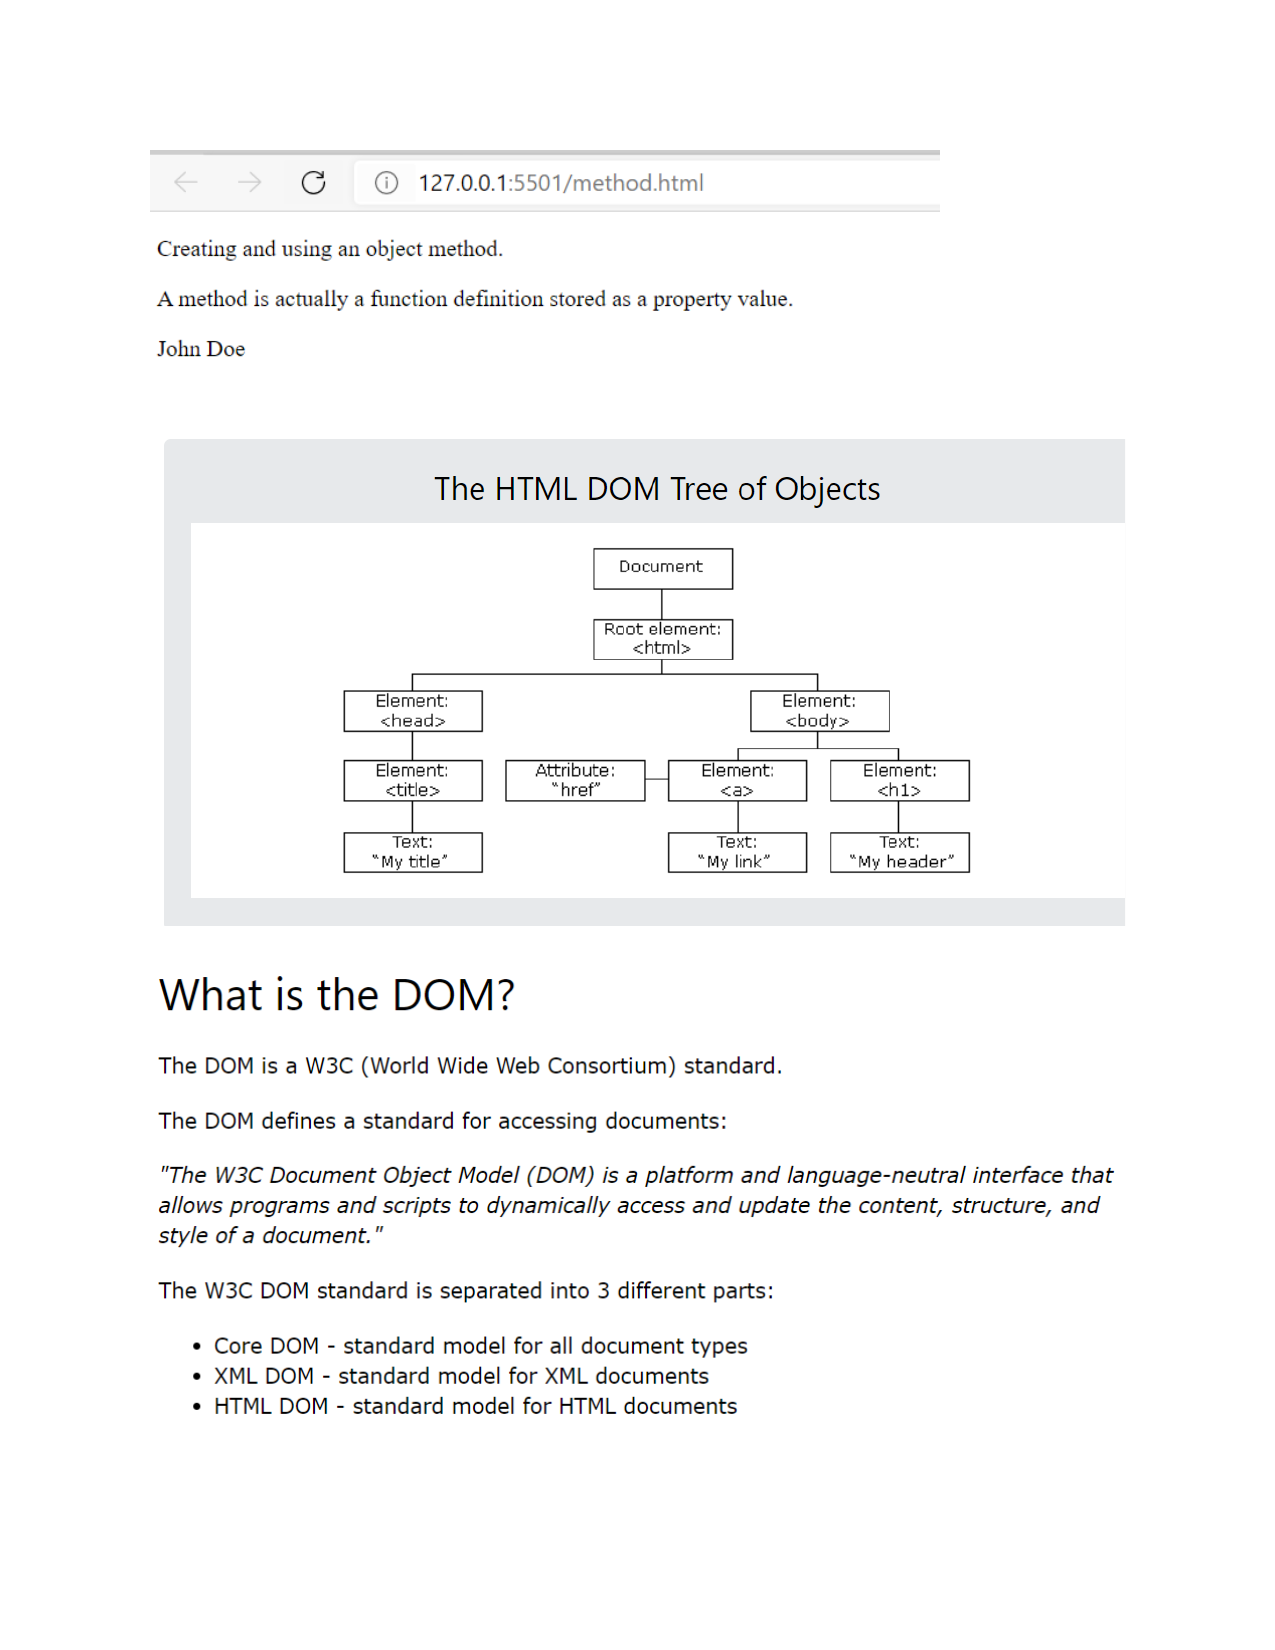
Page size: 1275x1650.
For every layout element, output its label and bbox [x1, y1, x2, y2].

picture [150, 423, 1125, 926]
picture [150, 959, 1125, 1447]
picture [150, 150, 940, 390]
